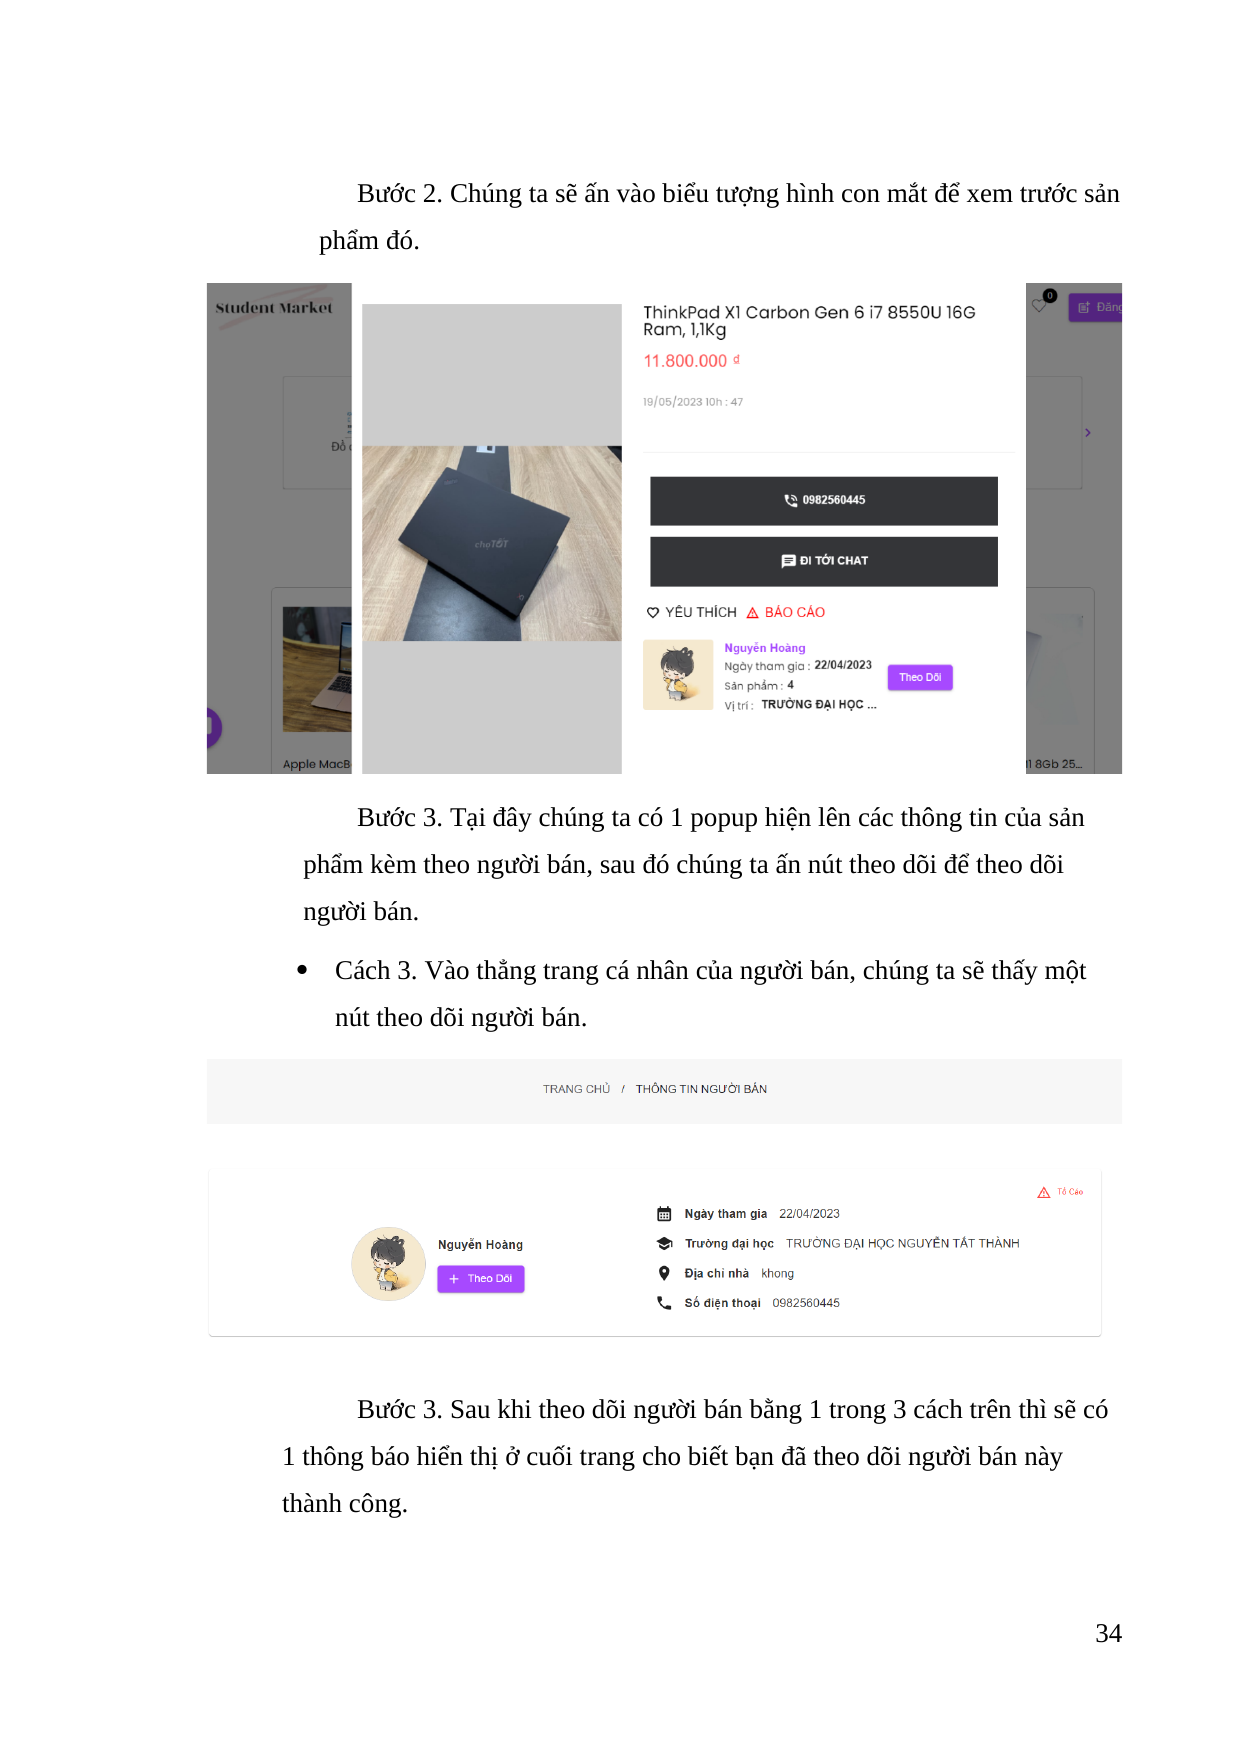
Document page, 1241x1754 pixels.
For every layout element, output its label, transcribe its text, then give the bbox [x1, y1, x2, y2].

text Bước 2. Chúng ta sẽ ấn vào biểu tượng hình con mắt để xem trước sản phẩm đó. [319, 177, 1122, 255]
picture [206, 1059, 1123, 1360]
list Cách 3. Vào thẳng trang cá nhân của người bán, chúng ta sẽ thấy một nút theo dõi người bán. [297, 954, 1122, 1032]
picture [206, 283, 1123, 774]
text Bước 3. Sau khi theo dõi người bán bằng 1 trong 3 cách trên thì sẽ có 1 thông báo hiển thị ở cuối trang cho biết bạn đã theo dõi người bán này thành công. [282, 1393, 1122, 1518]
text Bước 3. Tại đây chúng ta có 1 popup hiện lên các thông tin của sản phẩm kèm theo người bán, sau đó chúng ta ấn nút theo dõi để theo dõi người bán. [303, 801, 1122, 926]
